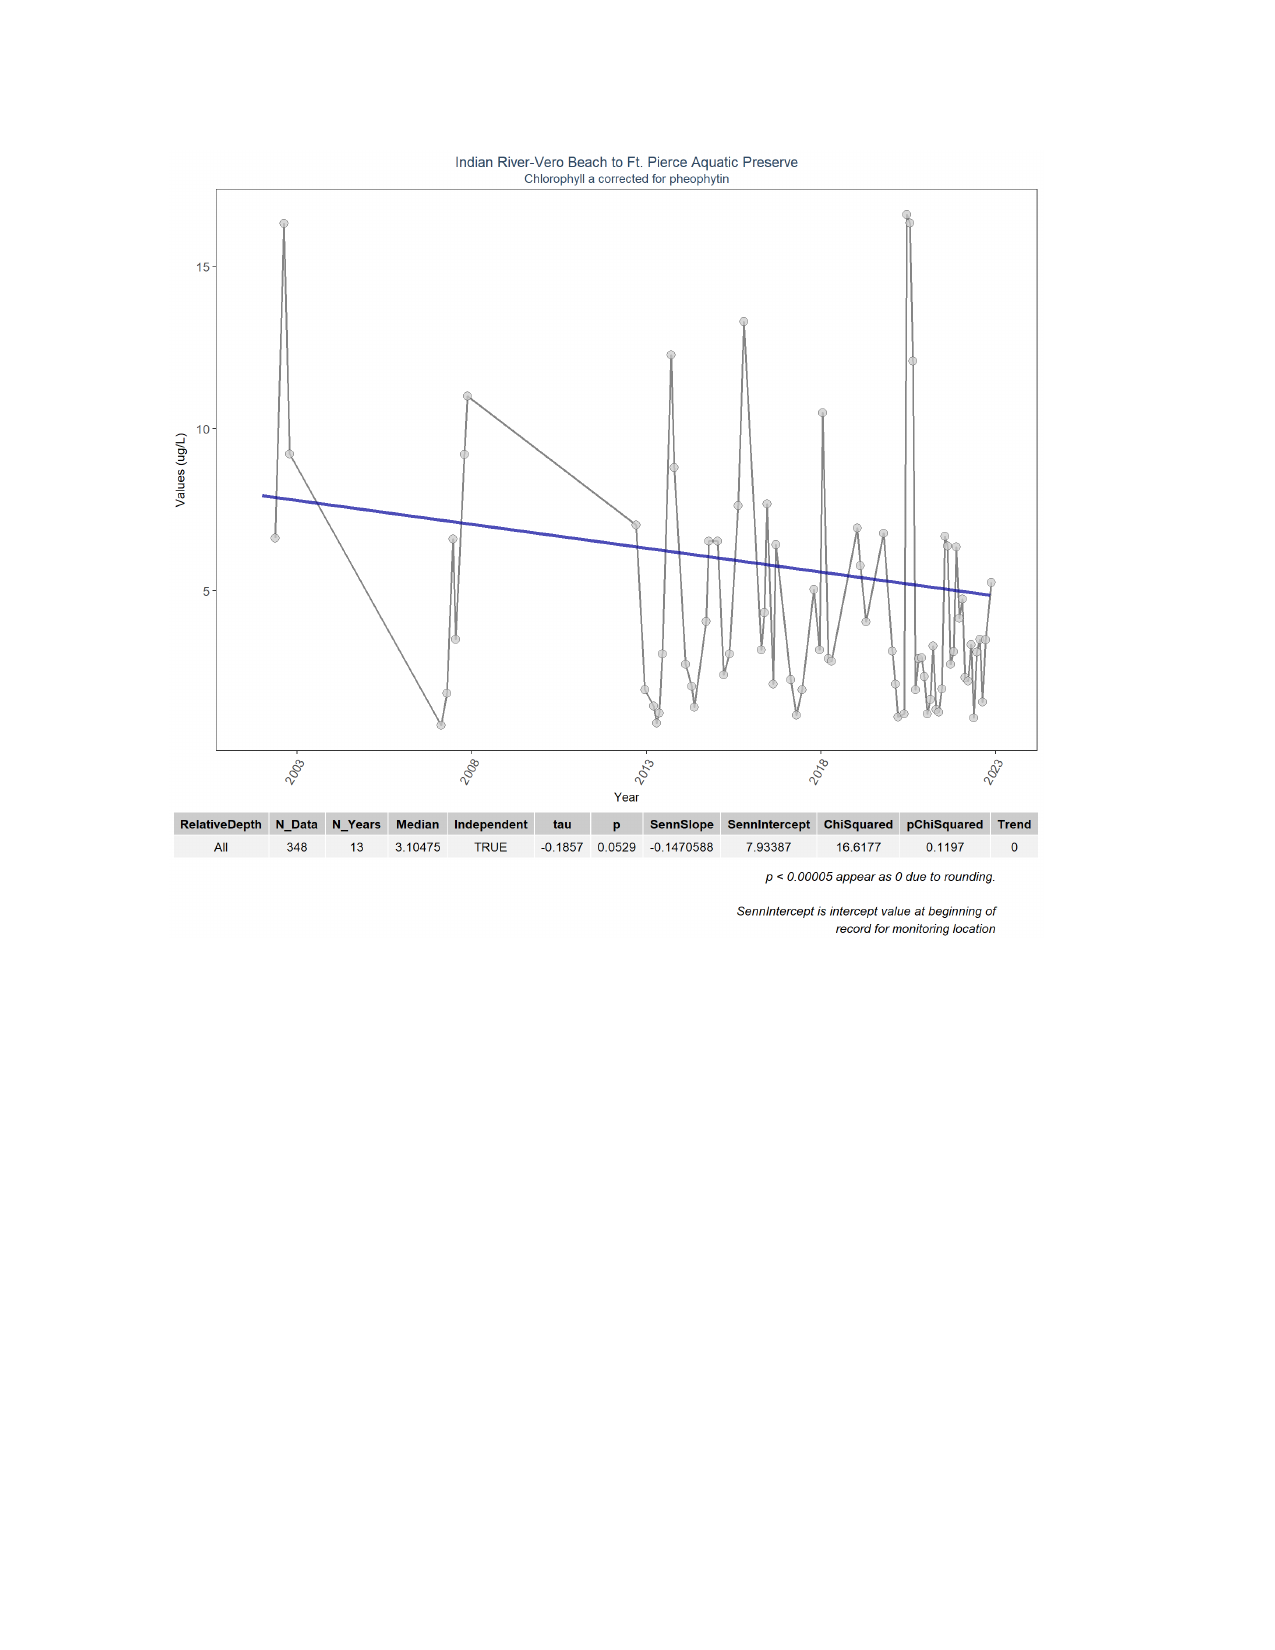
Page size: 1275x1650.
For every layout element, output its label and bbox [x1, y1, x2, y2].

picture [168, 150, 1044, 938]
